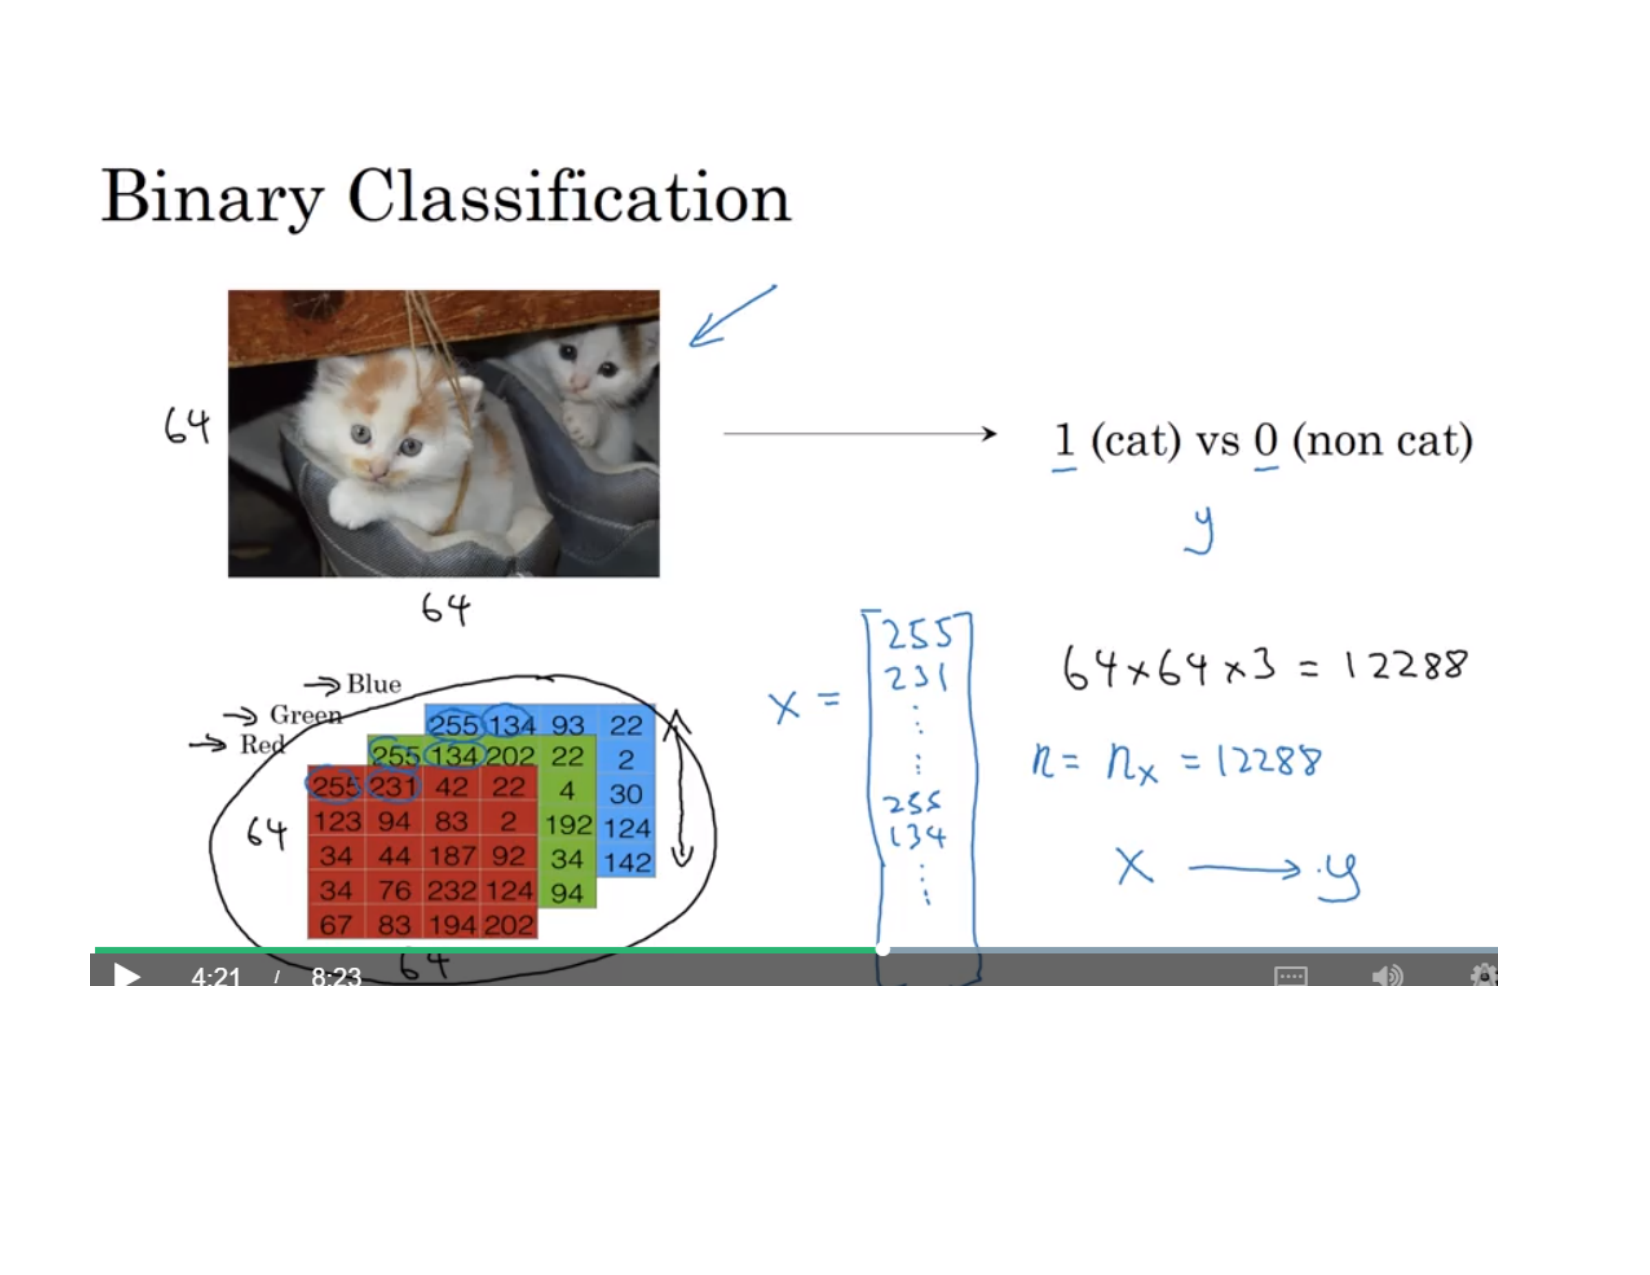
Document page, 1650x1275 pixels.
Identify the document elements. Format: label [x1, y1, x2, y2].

picture [90, 150, 1498, 986]
